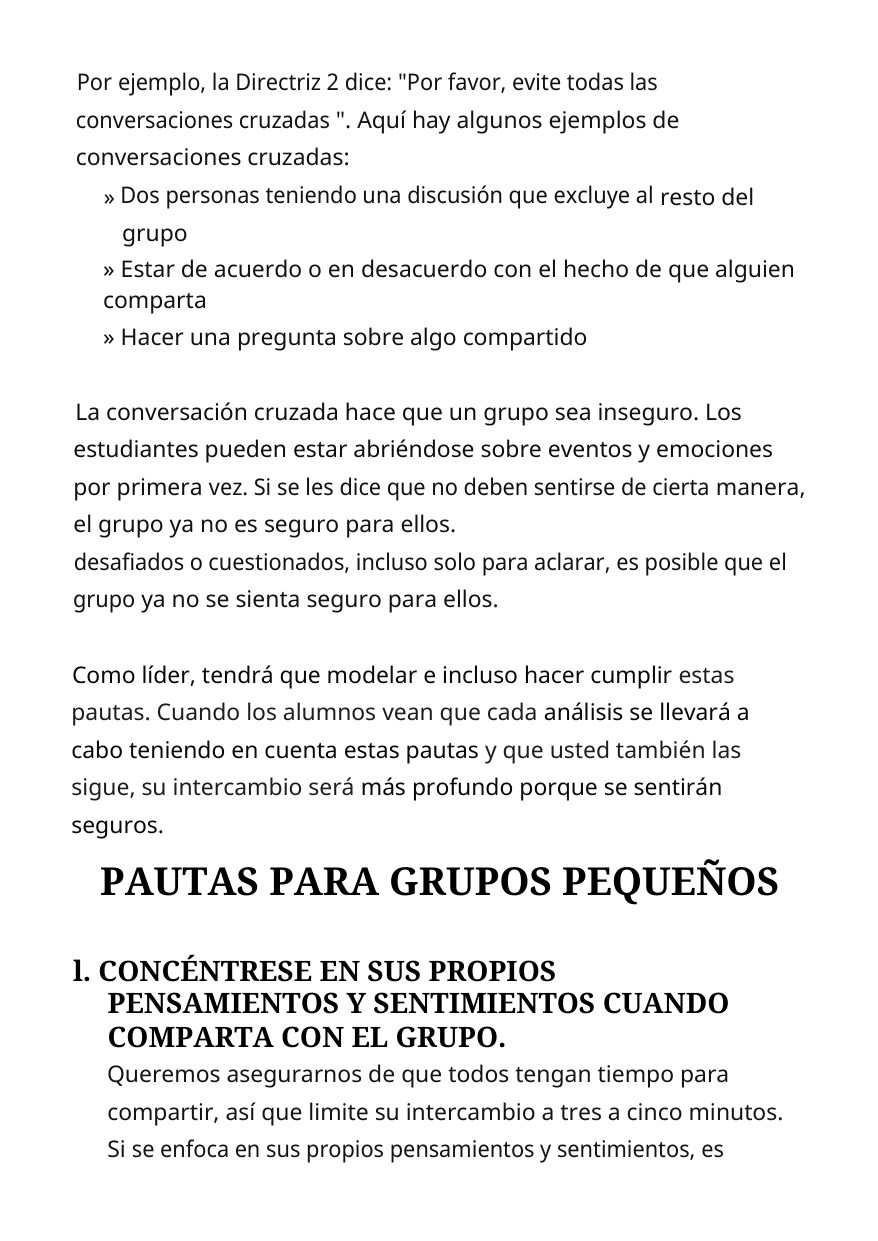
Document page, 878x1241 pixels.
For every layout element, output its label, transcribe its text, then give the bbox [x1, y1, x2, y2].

subtitle l. CONCÉNTRESE EN SUS PROPIOS PENSAMIENTOS Y SENTIMIENTOS CUANDO COMPARTA CON EL GRUPO. [73, 955, 750, 1055]
text » Dos personas teniendo una discusión que excluye al resto del grupo [103, 179, 818, 248]
text Por ejemplo, la Directriz 2 dice: "Por favor, evite todas las conversaciones cruzadas ". Aquí hay algunos ejemplos de conversaciones cruzadas: [76, 66, 818, 173]
text Como líder, tendrá que modelar e incluso hacer cumplir estas pautas. Cuando los alumnos vean que cada análisis se llevará a cabo teniendo en cuenta estas pautas y que usted también las sigue, su intercambio será más profundo porque se sentirán seguros. [71, 659, 791, 840]
text La conversación cruzada hace que un grupo sea inseguro. Los estudiantes pueden estar abriéndose sobre eventos y emociones por primera vez. Si se les dice que no deben sentirse de cierta manera, el grupo ya no es seguro para ellos. [73, 396, 817, 539]
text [107, 1058, 798, 1164]
subtitle PAUTAS PARA GRUPOS PEQUEÑOS [100, 854, 818, 908]
text desafiados o cuestionados, incluso solo para aclarar, es posible que el grupo ya no se sienta seguro para ellos. [73, 546, 818, 615]
text » Hacer una pregunta sobre algo compartido [103, 321, 818, 352]
text » Estar de acuerdo o en desacuerdo con el hecho de que alguien comparta [103, 253, 818, 316]
